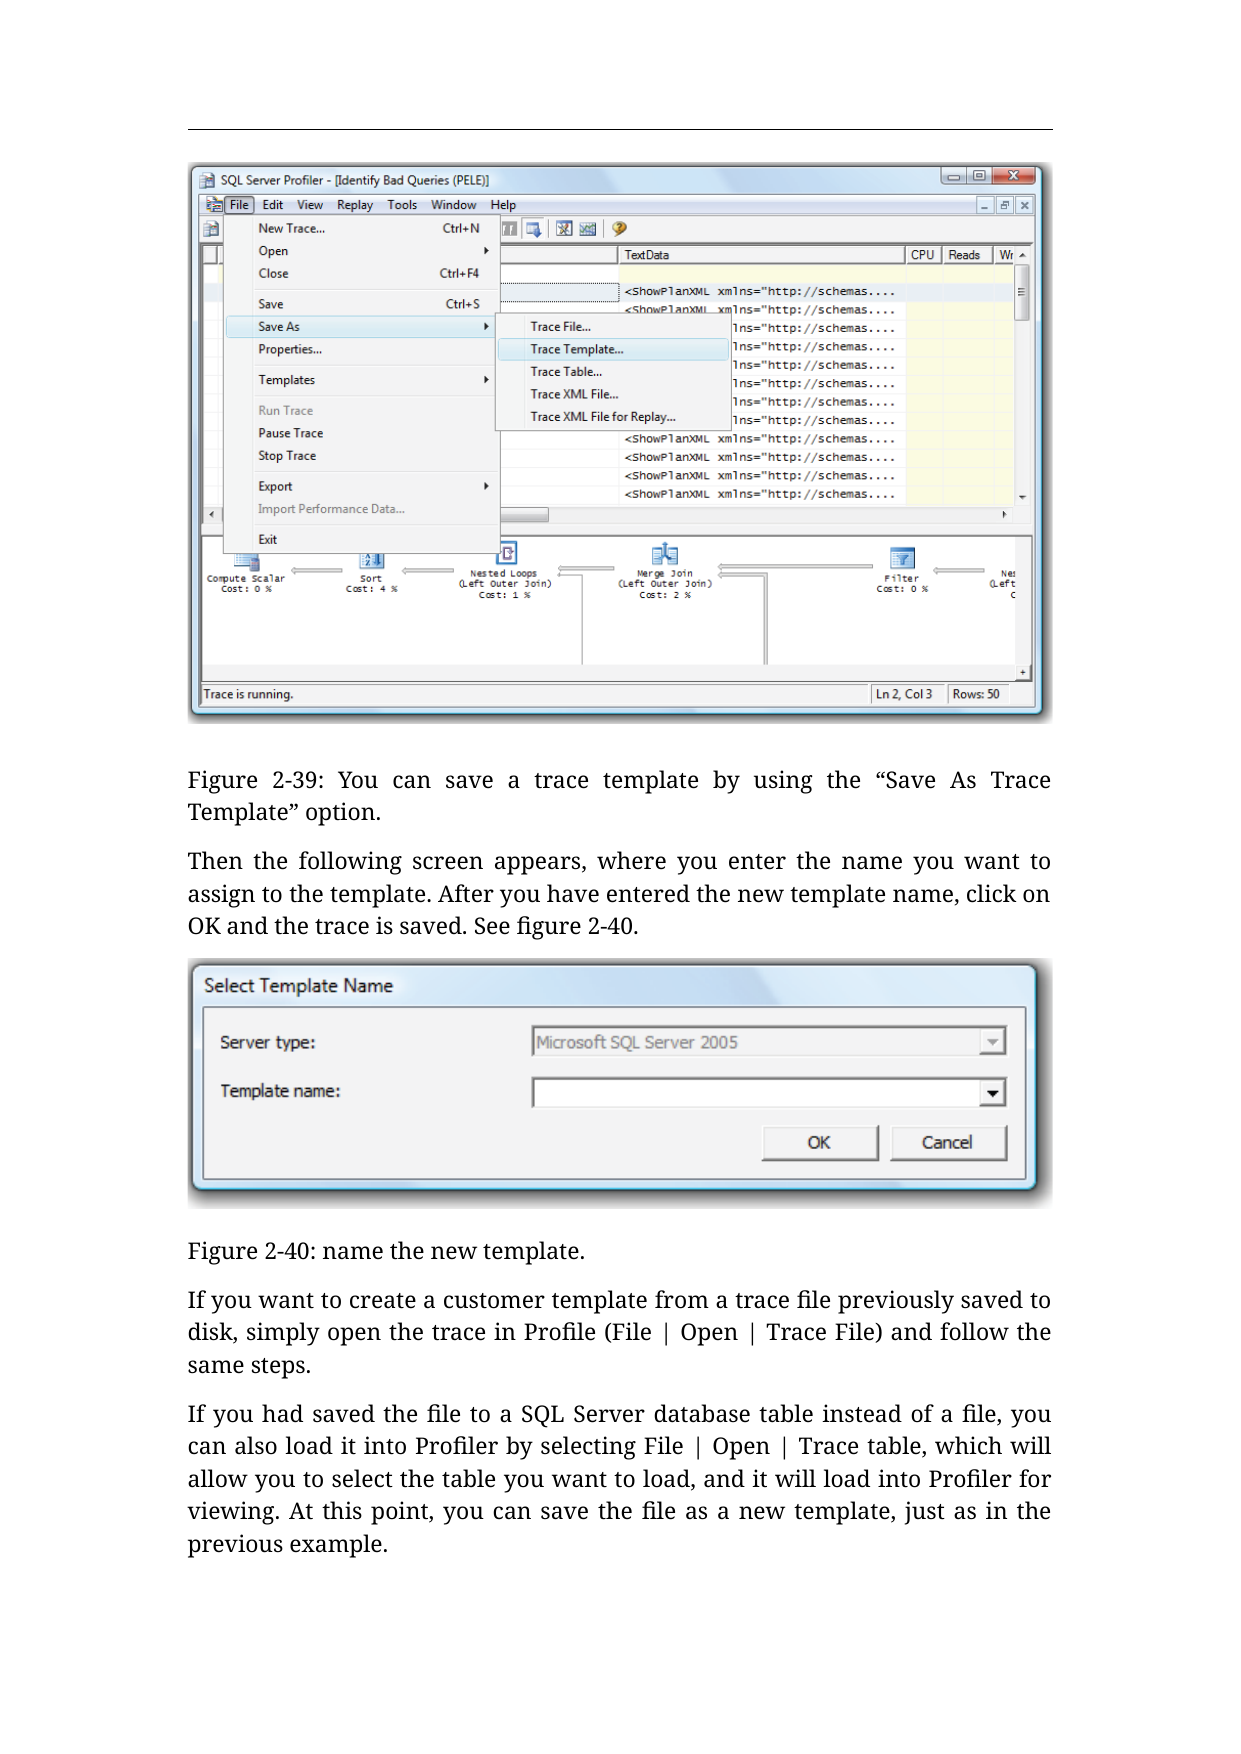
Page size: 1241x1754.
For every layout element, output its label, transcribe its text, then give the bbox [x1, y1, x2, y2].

text Figure 2-39: You can save a trace template by using the “Save As Trace Template” option. [187, 763, 1053, 828]
text If you had saved the file to a SQL Server database table instead of a file, you can also load it into Profiler by selecting File | Open | Trace table, which will allow you to select the table you want to load, and it will load into Profiler for viewing. At this point, you can save the file as a new template, just as in the previous example. [187, 1397, 1053, 1559]
text Figure 2-40: name the new template. [187, 1234, 1053, 1267]
text If you want to create a customer template from a trace file previously saved to disk, simply open the trace in Profile (File | Open | Trace File) and follow the same steps. [187, 1283, 1053, 1381]
text Then the following screen appears, where you enter the name you want to assign to the template. After you have entered the new template name, click on OK and the trace is saved. See figure 2-40. [187, 844, 1053, 942]
